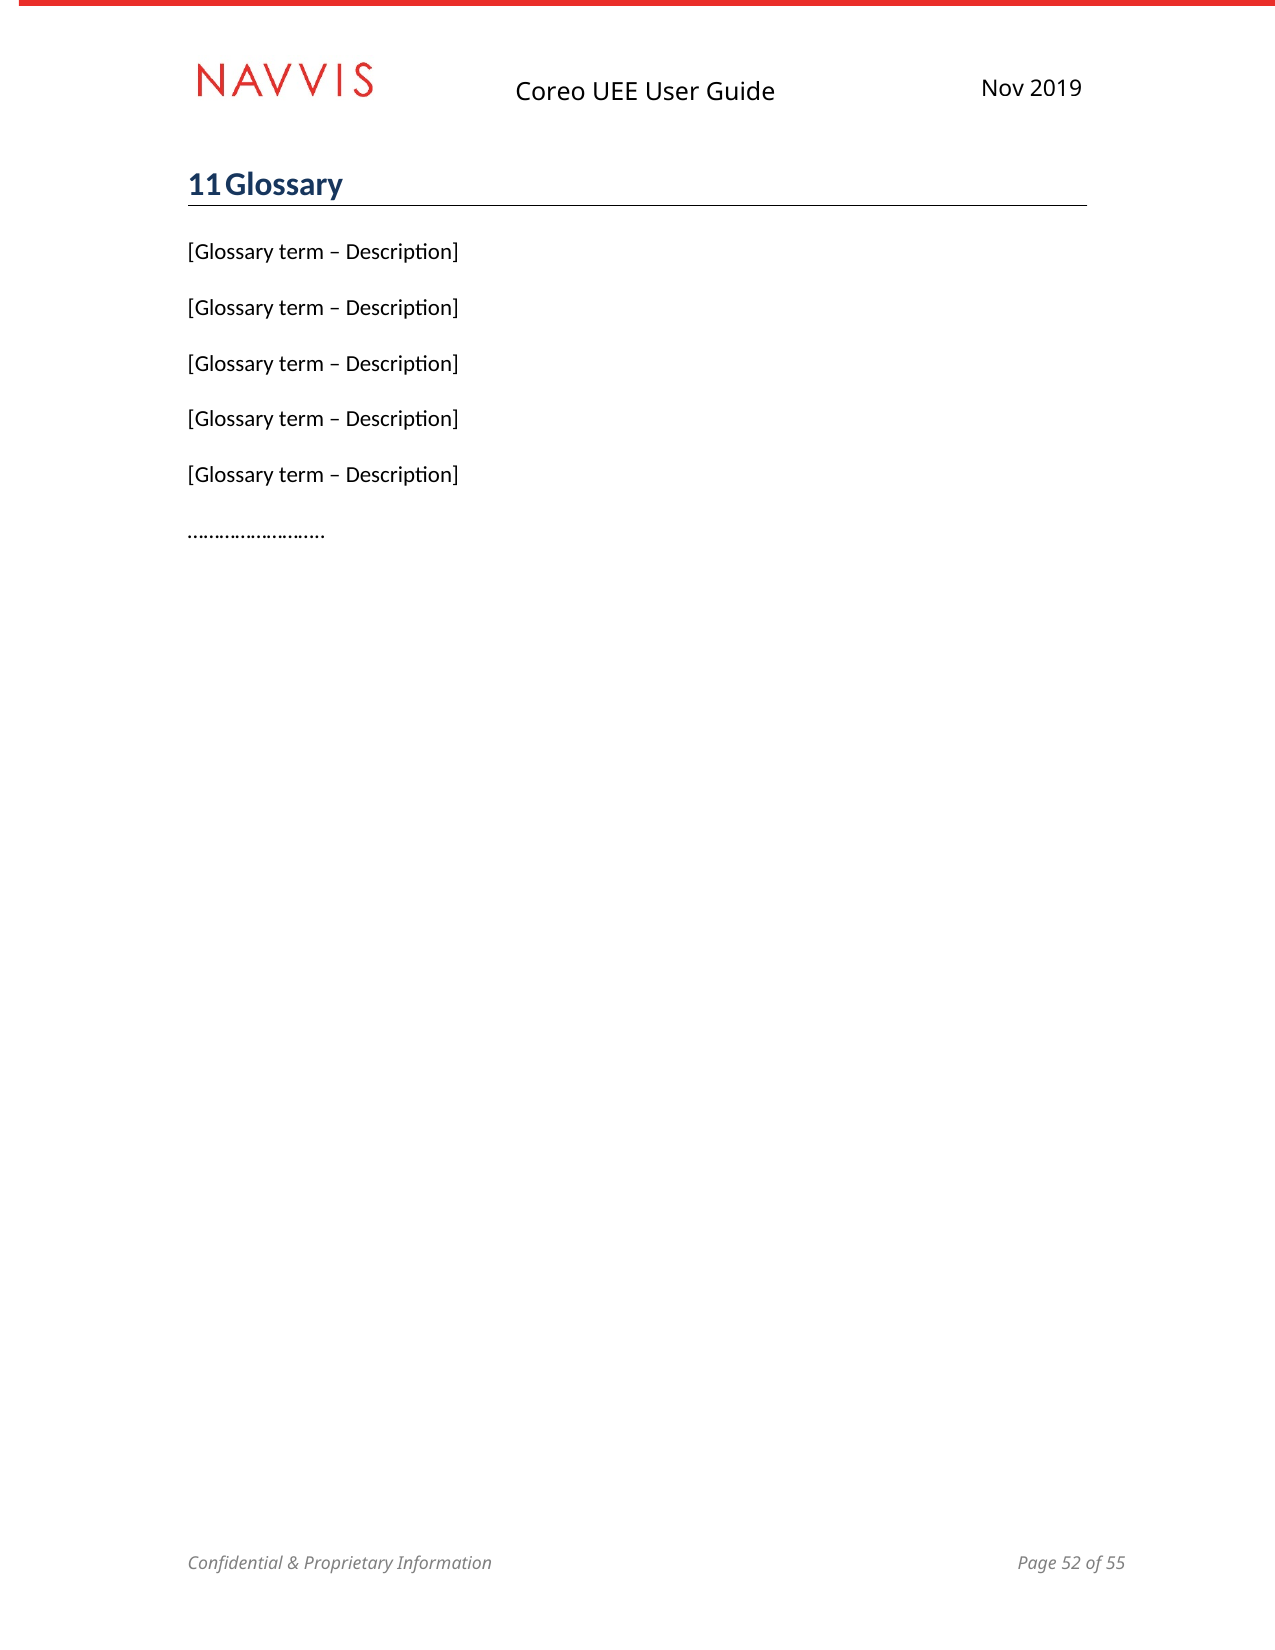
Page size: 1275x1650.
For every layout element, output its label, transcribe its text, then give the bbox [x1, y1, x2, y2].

text [Glossary term – Description] [187, 349, 1087, 377]
text [Glossary term – Description] [187, 237, 1087, 265]
text …………………….. [187, 516, 1087, 544]
text [Glossary term – Description] [187, 404, 1087, 433]
text [Glossary term – Description] [187, 293, 1087, 321]
text [Glossary term – Description] [187, 460, 1087, 488]
subtitle Glossary [187, 162, 1087, 206]
picture [187, 55, 383, 104]
